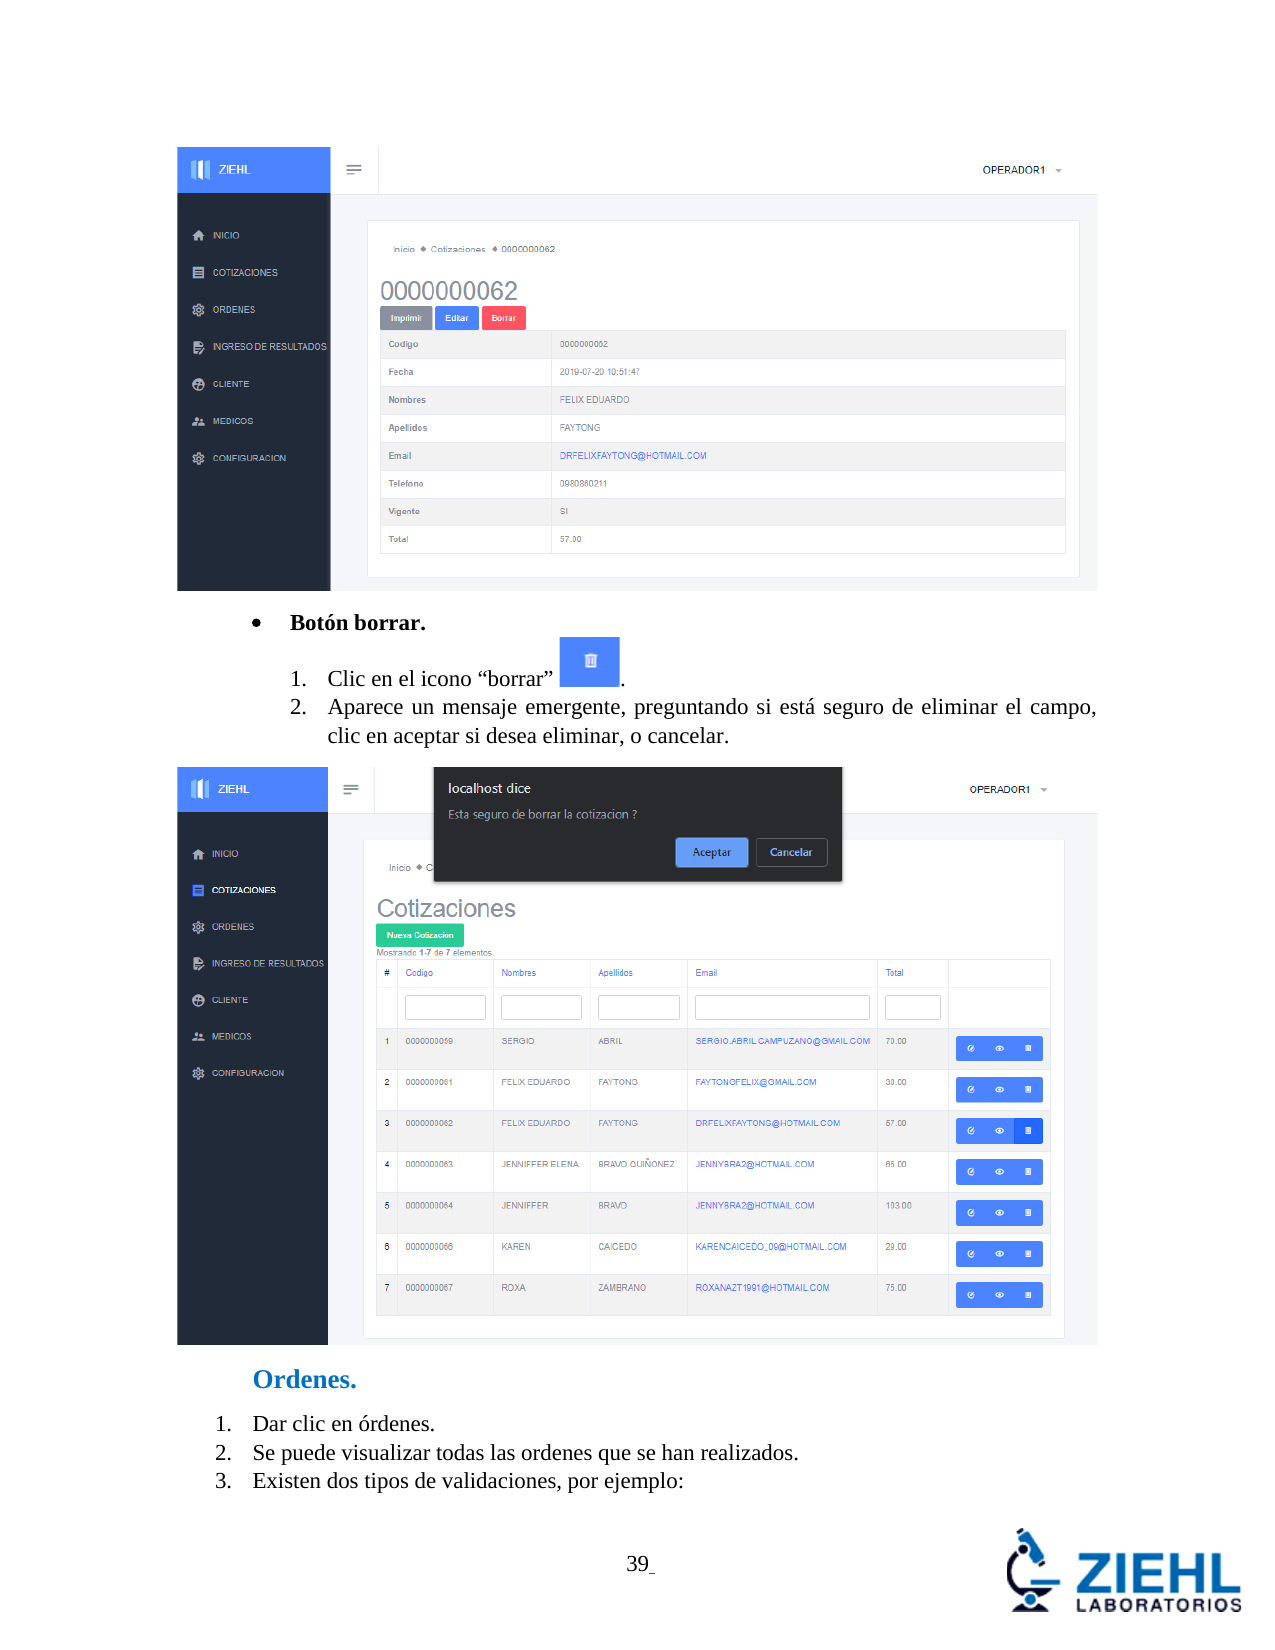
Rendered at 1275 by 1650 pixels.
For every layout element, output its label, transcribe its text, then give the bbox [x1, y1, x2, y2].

list Dar clic en órdenes. [215, 1410, 1098, 1437]
list Aparece un mensaje emergente, preguntando si está seguro de eliminar el campo, clic en aceptar si desea eliminar, o cancelar. [290, 693, 1098, 748]
list Se puede visualizar todas las ordenes que se han realizados. [215, 1439, 1098, 1465]
subtitle Ordenes. [252, 1364, 1098, 1395]
list Botón borrar. [252, 609, 1098, 636]
picture [1007, 1528, 1242, 1612]
list Clic en el icono “borrar” . [290, 638, 1098, 691]
list Existen dos tipos de validaciones, por ejemplo: [215, 1467, 1098, 1493]
